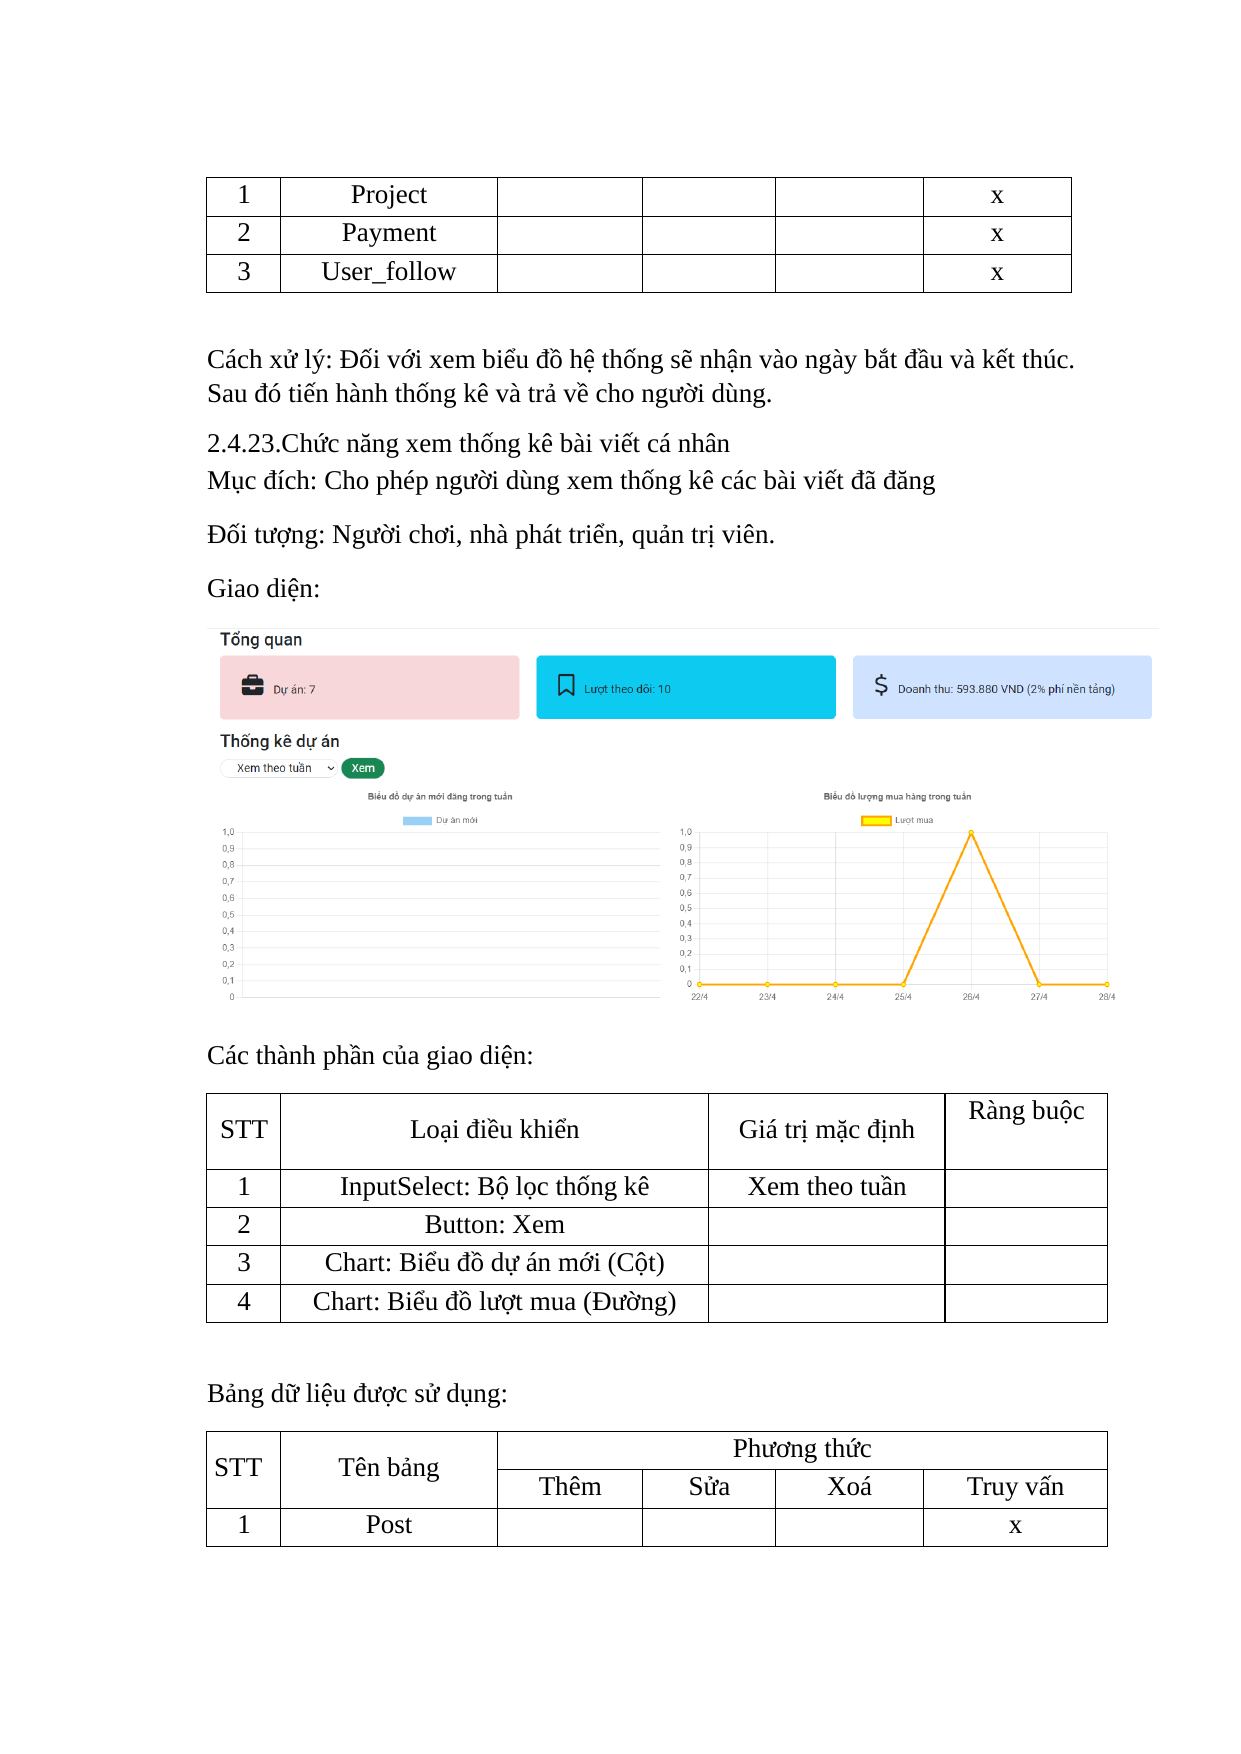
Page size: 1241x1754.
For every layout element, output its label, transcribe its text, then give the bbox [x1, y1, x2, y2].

table_cell 3 [207, 1246, 280, 1284]
table_cell Sửa [643, 1470, 775, 1508]
text Giao diện: [207, 572, 1122, 603]
table_cell [946, 1208, 1107, 1245]
table_cell [498, 1509, 642, 1546]
table_cell [498, 255, 642, 292]
table_cell x [924, 255, 1071, 292]
text Đối tượng: Người chơi, nhà phát triển, quản trị viên. [207, 518, 1122, 549]
table_cell [776, 178, 923, 216]
table_cell [776, 217, 923, 254]
table_header STT [207, 1094, 280, 1169]
table_cell Post [281, 1509, 497, 1546]
table_cell [643, 1509, 775, 1546]
table_cell x [924, 178, 1071, 216]
table_header STT [207, 1432, 280, 1508]
table_cell [643, 217, 775, 254]
table_cell [776, 255, 923, 292]
table_cell 4 [207, 1285, 280, 1322]
text Bảng dữ liệu được sử dụng: [207, 1377, 1122, 1408]
text Các thành phần của giao diện: [207, 1039, 1122, 1070]
table_header Ràng buộc [946, 1094, 1107, 1169]
table_cell Xem theo tuần [709, 1170, 944, 1207]
table_cell Chart: Biểu đồ lượt mua (Đường) [281, 1285, 708, 1322]
table_cell Chart: Biểu đồ dự án mới (Cột) [281, 1246, 708, 1284]
table_cell Thêm [498, 1470, 642, 1508]
table_cell 1 [207, 178, 280, 216]
table_cell [946, 1285, 1107, 1322]
table_cell 3 [207, 255, 280, 292]
table_header Giá trị mặc định [709, 1094, 944, 1169]
table_cell Payment [281, 217, 497, 254]
table_cell 1 [207, 1509, 280, 1546]
table_cell [709, 1208, 944, 1245]
table_cell Xoá [776, 1470, 923, 1508]
table_cell User_follow [281, 255, 497, 292]
table_cell x [924, 1509, 1107, 1546]
table_header Tên bảng [281, 1432, 497, 1508]
subtitle Chức năng xem thống kê bài viết cá nhân [207, 427, 1122, 458]
table_cell Project [281, 178, 497, 216]
table_cell [643, 255, 775, 292]
table_cell [498, 217, 642, 254]
table_header Phương thức [498, 1432, 1107, 1469]
table_cell [776, 1509, 923, 1546]
table_cell 1 [207, 1170, 280, 1207]
table_cell [498, 178, 642, 216]
table_cell InputSelect: Bộ lọc thống kê [281, 1170, 708, 1207]
picture [206, 626, 1159, 1017]
table_cell [946, 1170, 1107, 1207]
table_cell x [924, 217, 1071, 254]
table_cell Button: Xem [281, 1208, 708, 1245]
table_cell 2 [207, 217, 280, 254]
table_cell [946, 1246, 1107, 1284]
table_cell [709, 1285, 944, 1322]
text Cách xử lý: Đối với xem biểu đồ hệ thống sẽ nhận vào ngày bắt đầu và kết thúc. Sau đó tiến hành thống kê và trả về cho người dùng. [207, 343, 1122, 408]
table_header Loại điều khiển [281, 1094, 708, 1169]
text Mục đích: Cho phép người dùng xem thống kê các bài viết đã đăng [207, 464, 1122, 496]
table_cell [709, 1246, 944, 1284]
table_cell [643, 178, 775, 216]
table_cell 2 [207, 1208, 280, 1245]
table_cell Truy vấn [924, 1470, 1107, 1508]
